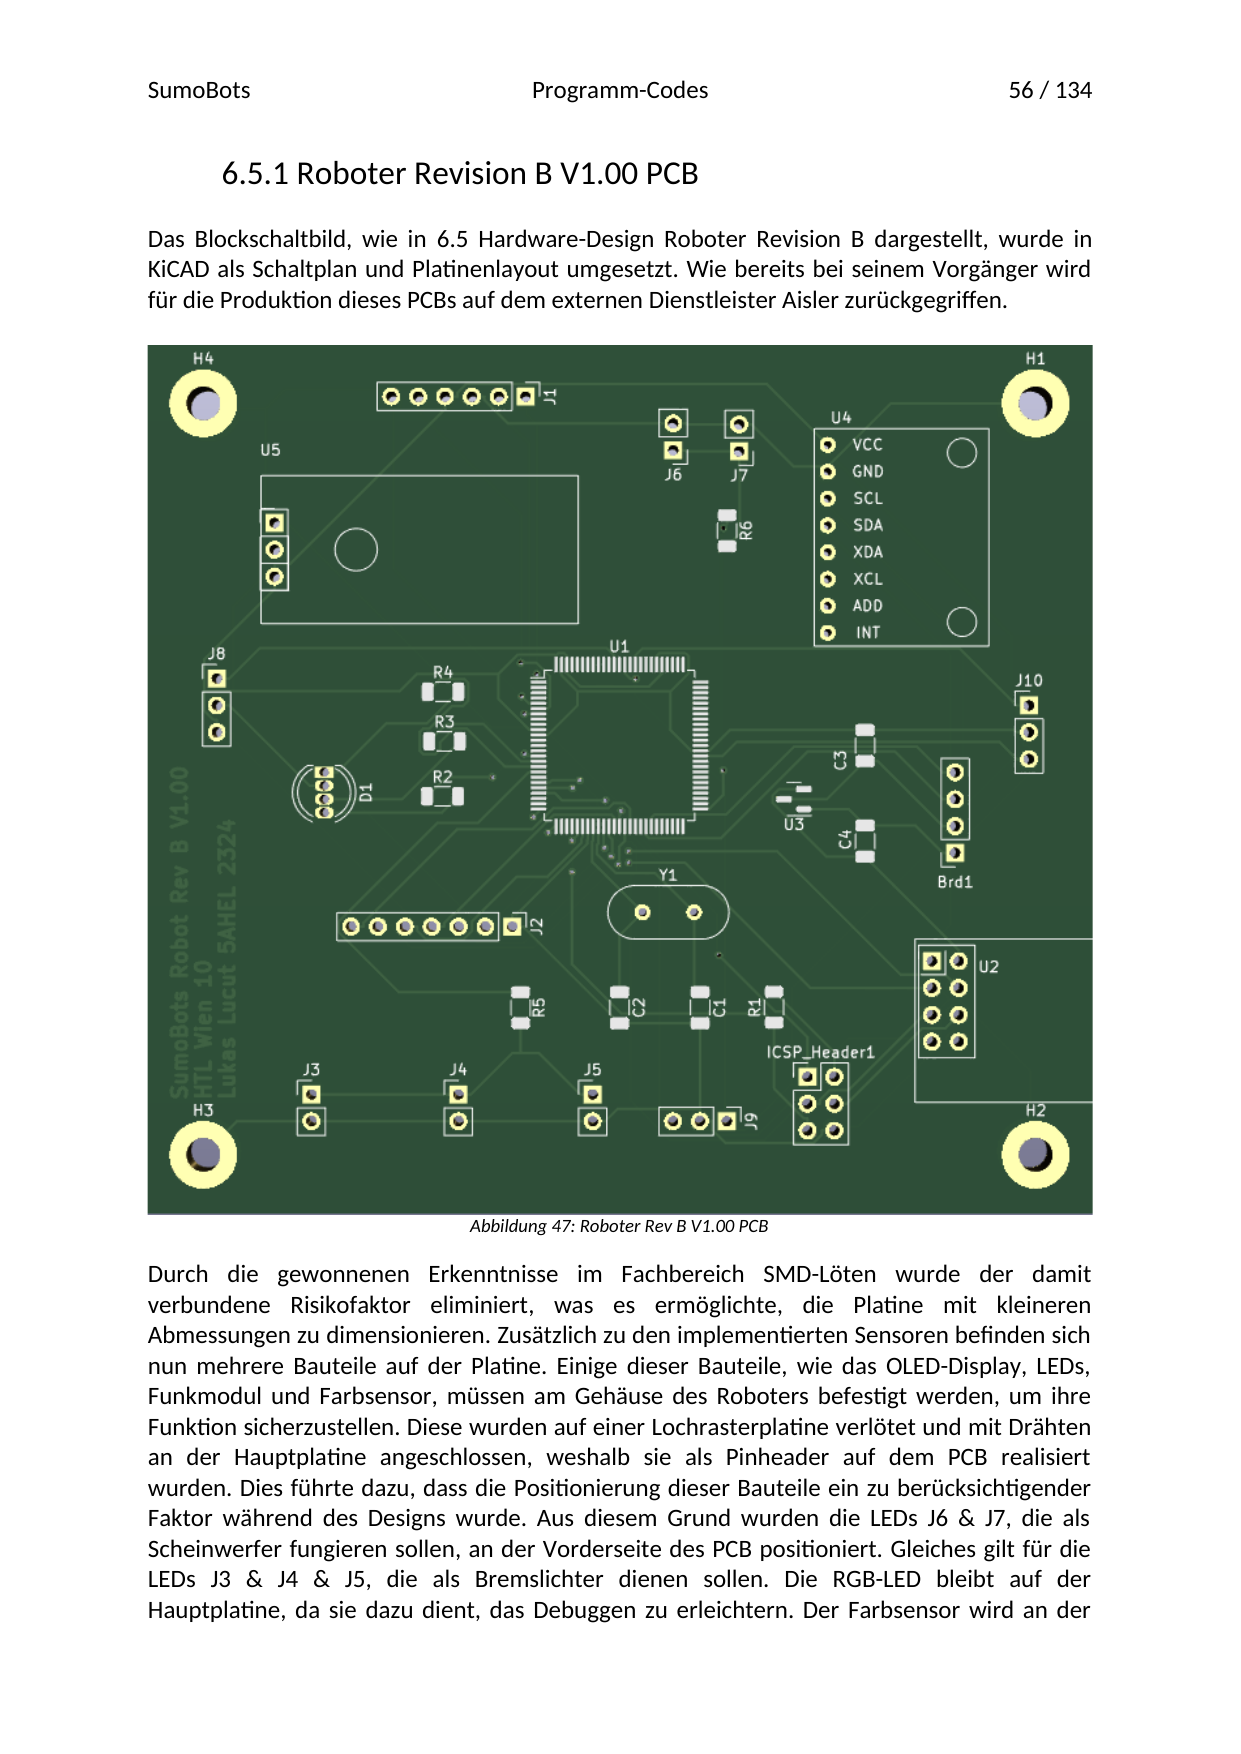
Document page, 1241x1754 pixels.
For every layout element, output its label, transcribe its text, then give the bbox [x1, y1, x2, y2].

subtitle Roboter Revision B V1.00 PCB [221, 152, 1093, 192]
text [148, 1258, 1093, 1624]
text Das Blockschaltbild, wie in 6.5 Hardware-Design Roboter Revision B dargestellt, wurde in KiCAD als Schaltplan und Platinenlayout umgesetzt. Wie bereits bei seinem Vorgänger wird für die Produktion dieses PCBs auf dem externen Dienstleister Aisler zurückgegriffen. [148, 223, 1093, 314]
text Abbildung 47: Roboter Rev B V1.00 PCB [148, 1215, 1093, 1237]
picture [147, 345, 1093, 1215]
